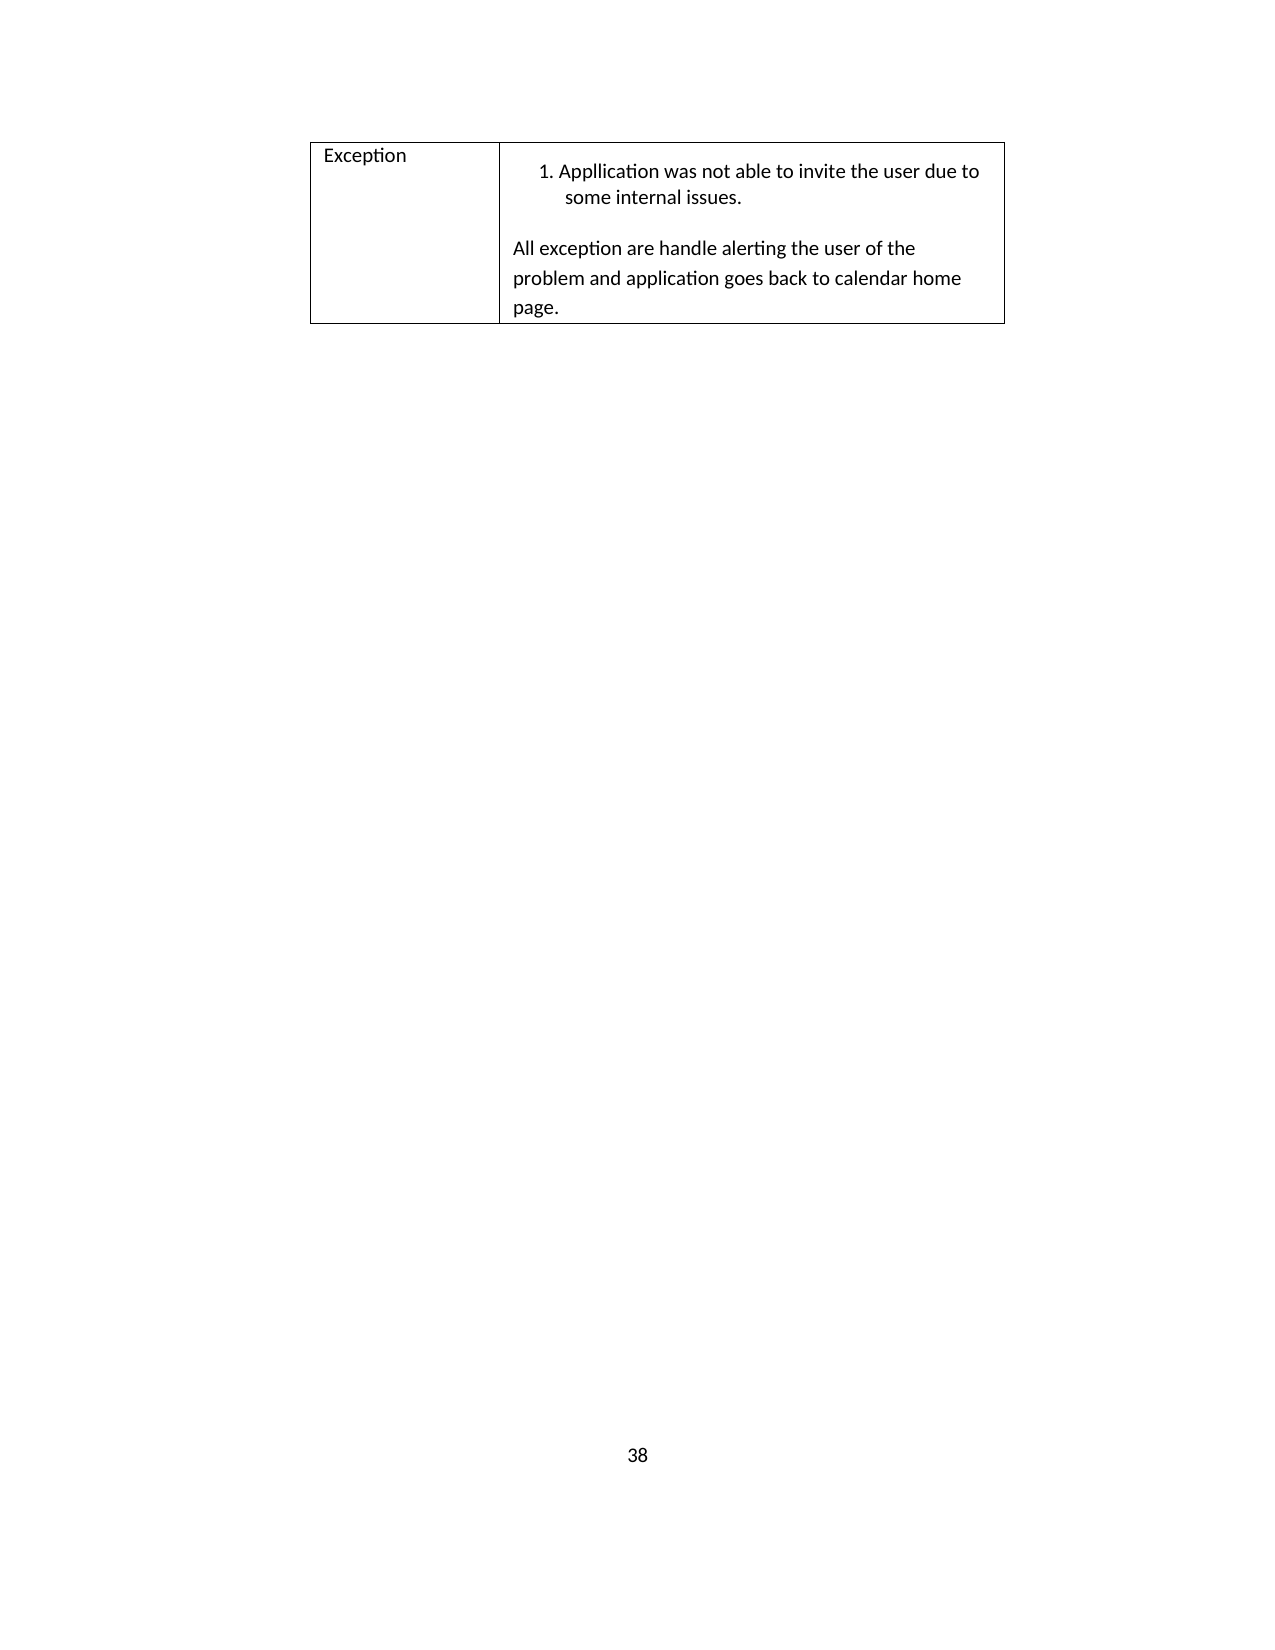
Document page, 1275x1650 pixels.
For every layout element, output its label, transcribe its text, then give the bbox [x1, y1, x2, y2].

table_cell 1. Appllication was not able to invite the user due to some internal issues. All exception are handle alerting the user of the problem and application goes back to calendar home page. [500, 143, 1004, 323]
table_cell Exception [311, 143, 499, 323]
